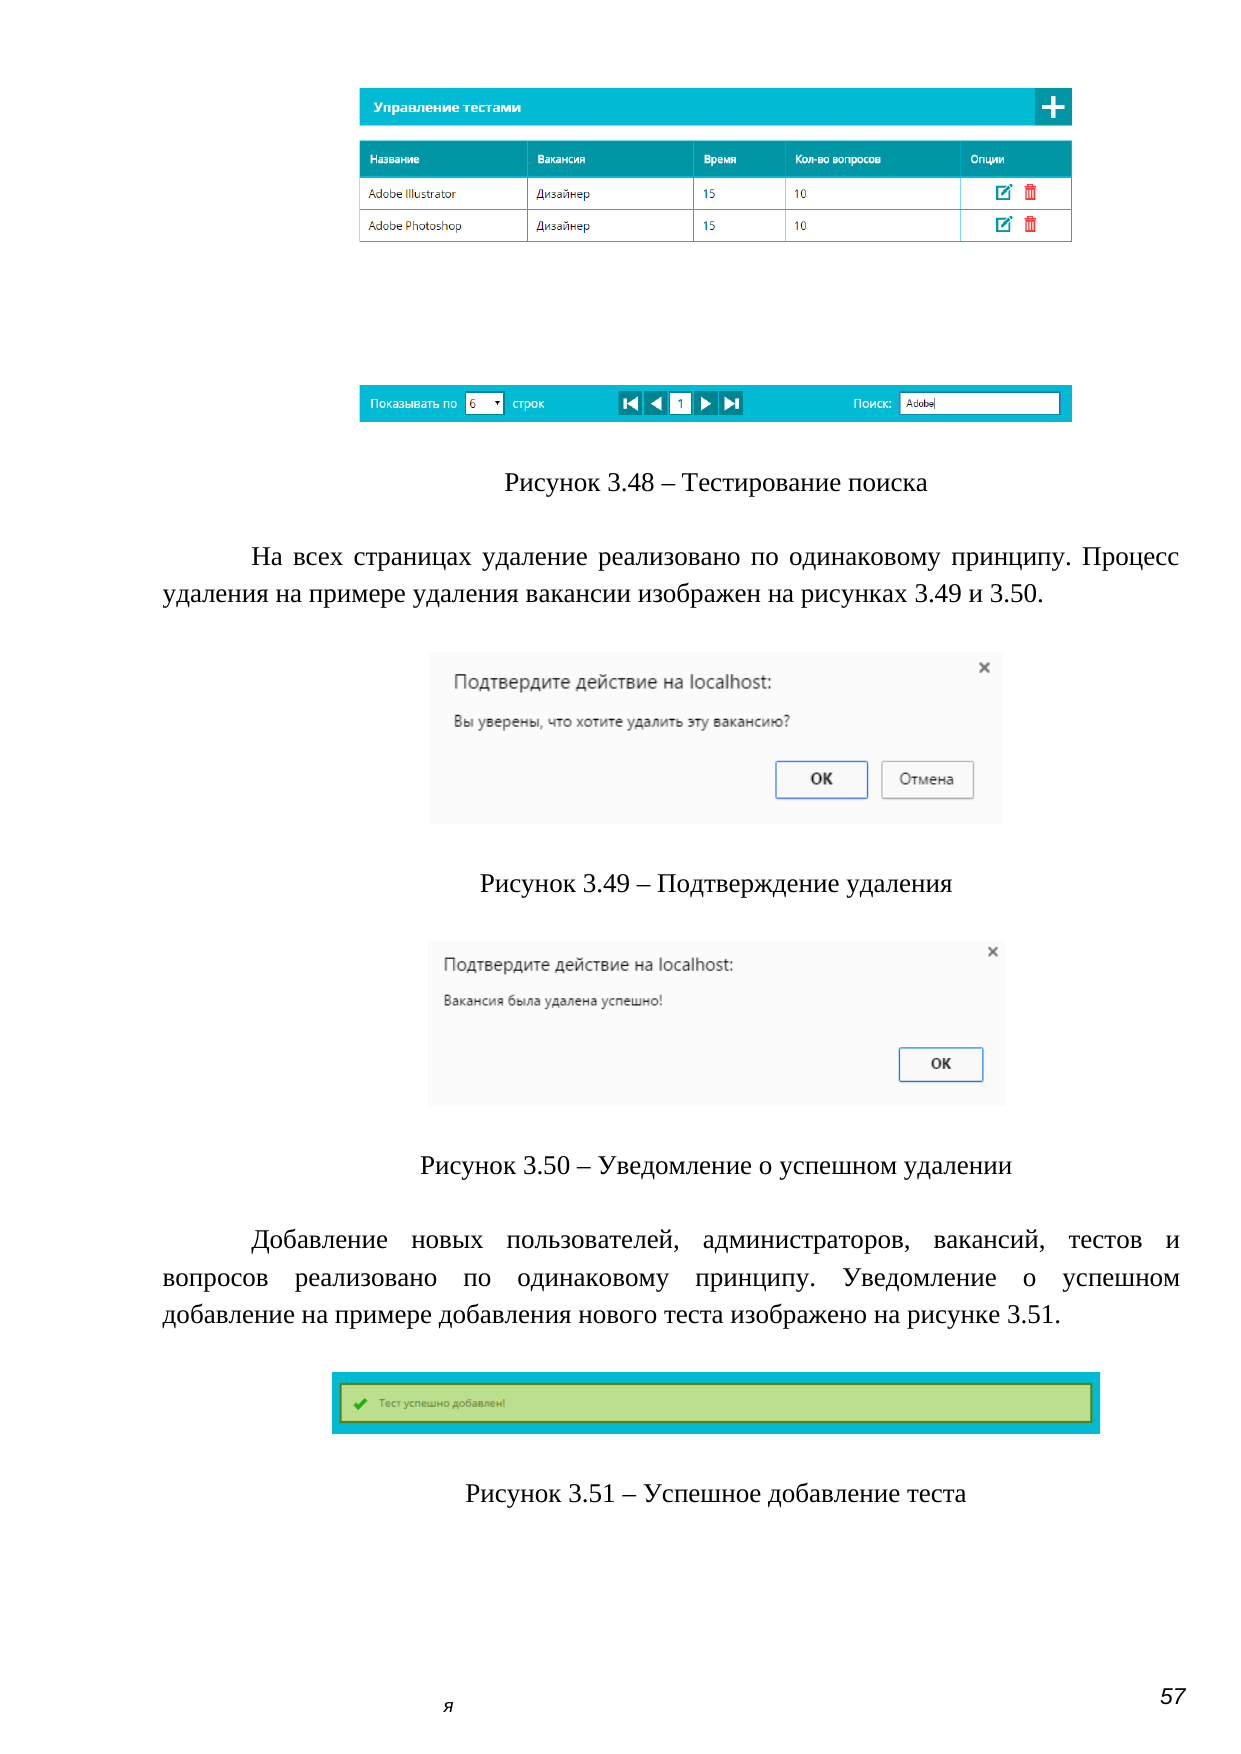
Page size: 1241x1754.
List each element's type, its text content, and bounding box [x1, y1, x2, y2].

text Рисунок 3.50 – Уведомление о успешном удалении [162, 1149, 1181, 1180]
text Рисунок 3.51 – Успешное добавление теста [162, 1477, 1181, 1508]
picture [332, 1372, 1101, 1434]
text Рисунок 3.48 – Тестирование поиска [162, 466, 1181, 497]
text Добавление новых пользователей, администраторов, вакансий, тестов и вопросов реализовано по одинаковому принципу. Уведомление о успешном добавление на примере добавления нового теста изображено на рисунке 3.51. [162, 1223, 1181, 1329]
text На всех страницах удаление реализовано по одинаковому принципу. Процесс удаления на примере удаления вакансии изображен на рисунках 3.49 и 3.50. [162, 540, 1181, 609]
picture [427, 941, 1005, 1106]
picture [429, 652, 1003, 824]
picture [359, 88, 1073, 423]
text Рисунок 3.49 – Подтверждение удаления [162, 867, 1181, 898]
